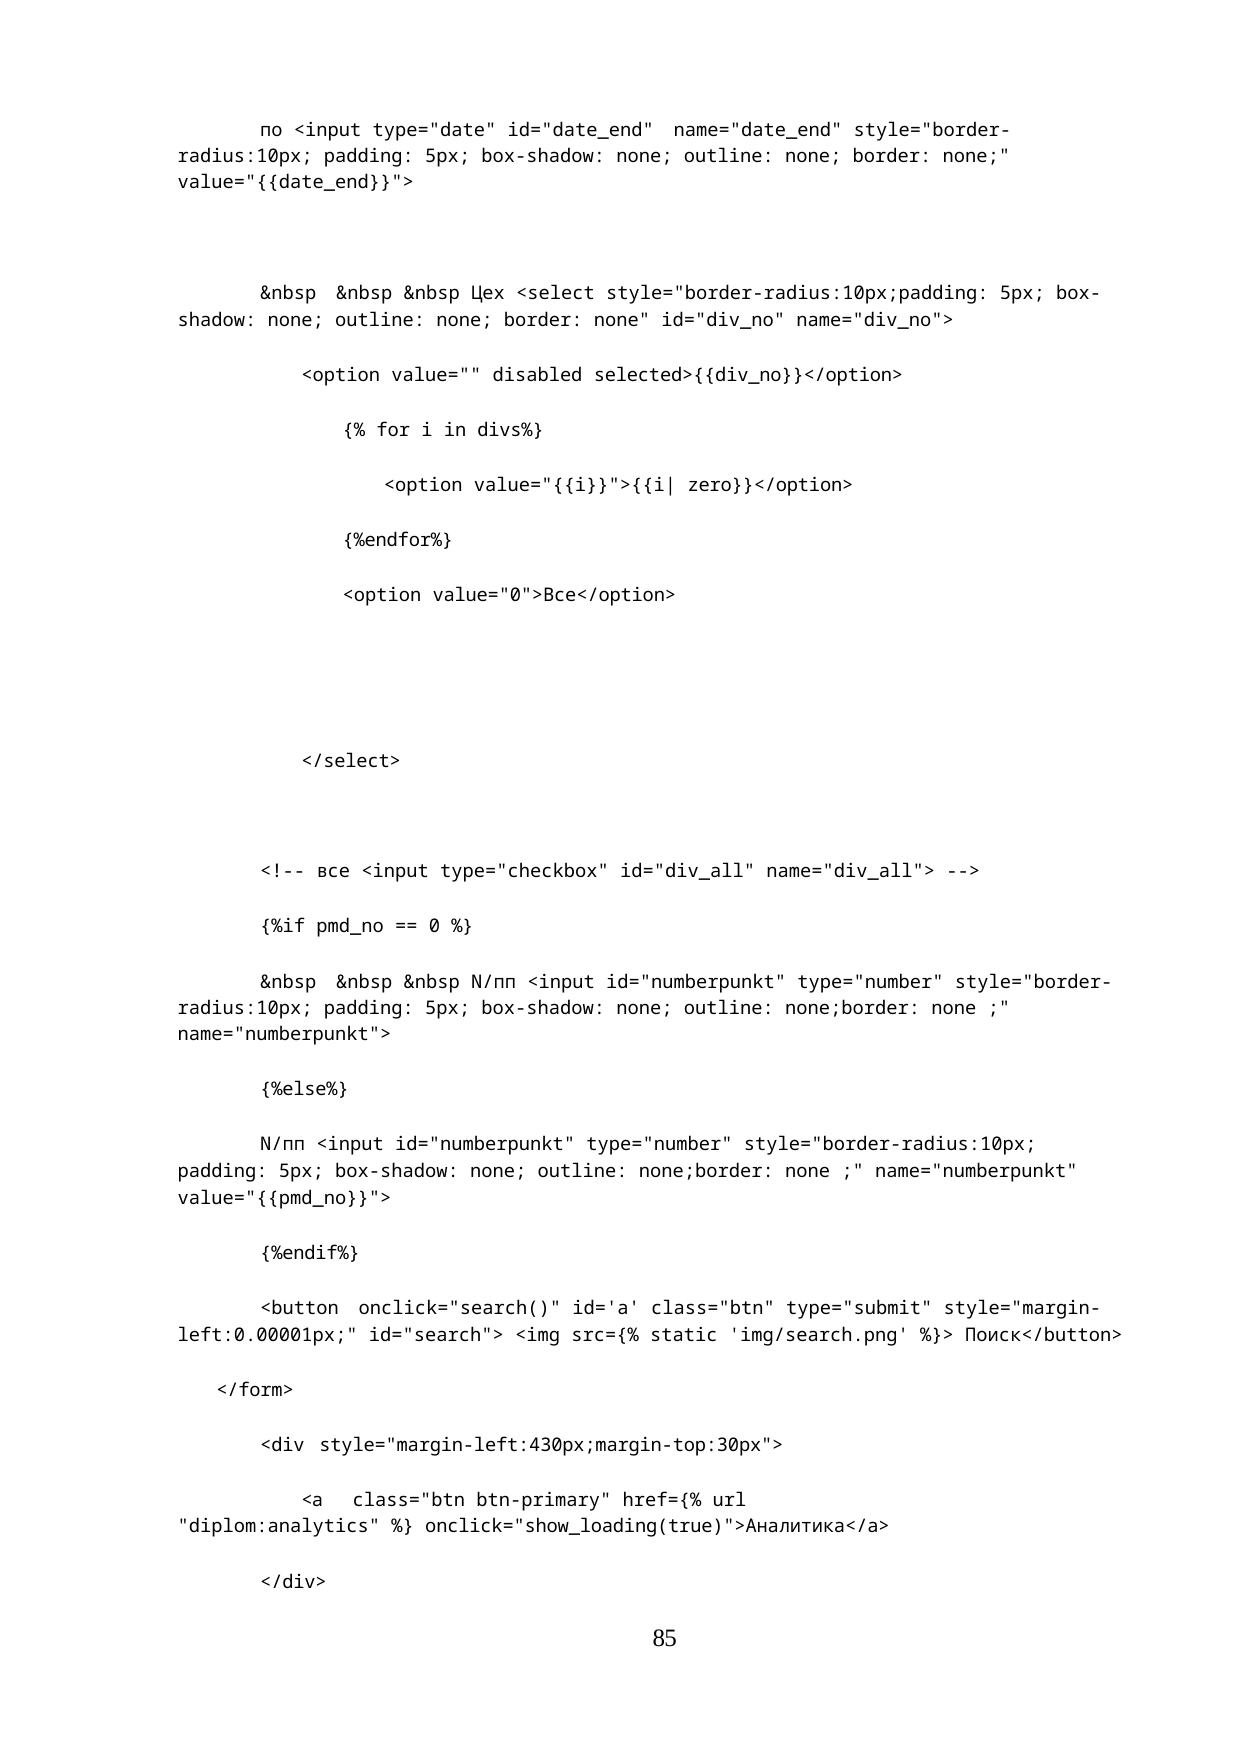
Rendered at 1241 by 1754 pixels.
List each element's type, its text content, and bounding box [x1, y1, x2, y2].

text по <input type="date" id="date_end" name="date_end" style="border-radius:10px; padding: 5px; box-shadow: none; outline: none; border: none;" value="{{date_end}}"> [177, 116, 1115, 194]
text <option value="{{i}}">{{i| zero}}</option> [383, 471, 1240, 497]
text &nbsp &nbsp &nbsp Цех <select style="border-radius:10px;padding: 5px; box-shadow: none; outline: none; border: none" id="div_no" name="div_no"> [177, 279, 1115, 331]
text </div> [260, 1568, 1240, 1593]
text {%else%} [260, 1076, 1240, 1101]
text <a class="btn btn-primary" href={% url "diplom:analytics" %} onclick="show_loading(true)">Аналитика</a> [177, 1486, 940, 1538]
text N/пп <input id="numberpunkt" type="number" style="border-radius:10px; padding: 5px; box-shadow: none; outline: none;border: none ;" name="numberpunkt" value="{{pmd_no}}"> [177, 1131, 1115, 1210]
text {%endfor%} [342, 527, 1240, 552]
text <button onclick="search()" id='a' class="btn" type="submit" style="margin- left:0.00001px;" id="search"> <img src={% static 'img/search.png' %}> Поиск</button> [177, 1295, 1166, 1346]
text <option value="0">Все</option> [342, 582, 1240, 607]
text {%endif%} [260, 1239, 1240, 1265]
text </form> [118, 1376, 392, 1402]
text <!-- все <input type="checkbox" id="div_all" name="div_all"> --> [260, 858, 1240, 883]
text {%if pmd_no == 0 %} [260, 913, 1240, 938]
text </select> [301, 747, 1240, 773]
text &nbsp &nbsp &nbsp N/пп <input id="numberpunkt" type="number" style="border- radius:10px; padding: 5px; box-shadow: none; outline: none;border: none ;" name="numberpunkt"> [177, 968, 1159, 1046]
text <div style="margin-left:430px;margin-top:30px"> [260, 1431, 1240, 1457]
text {% for i in divs%} [342, 416, 1240, 442]
text <option value="" disabled selected>{{div_no}}</option> [301, 361, 1240, 387]
